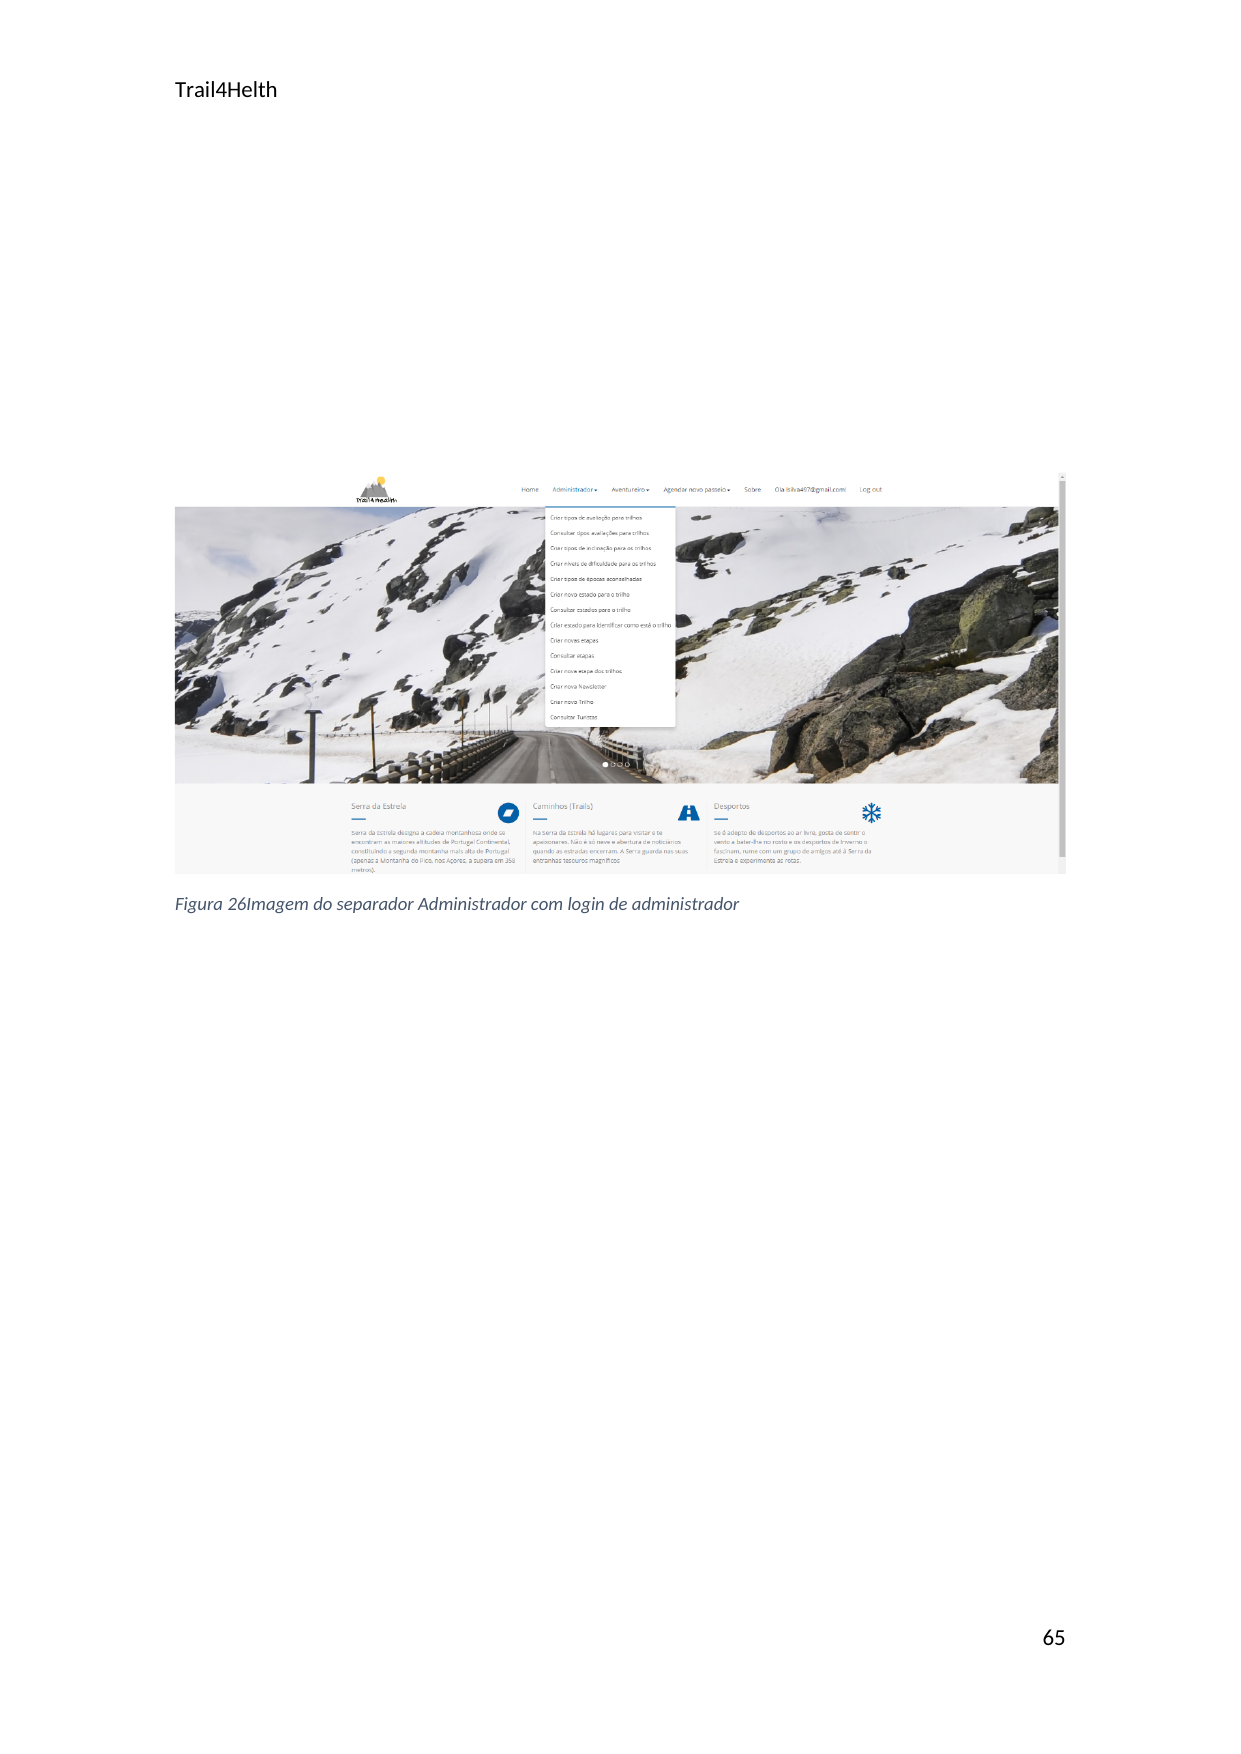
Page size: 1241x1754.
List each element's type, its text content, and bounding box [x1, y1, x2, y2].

picture [174, 174, 1066, 874]
text Figura 26Imagem do separador Administrador com login de administrador [175, 893, 1065, 916]
